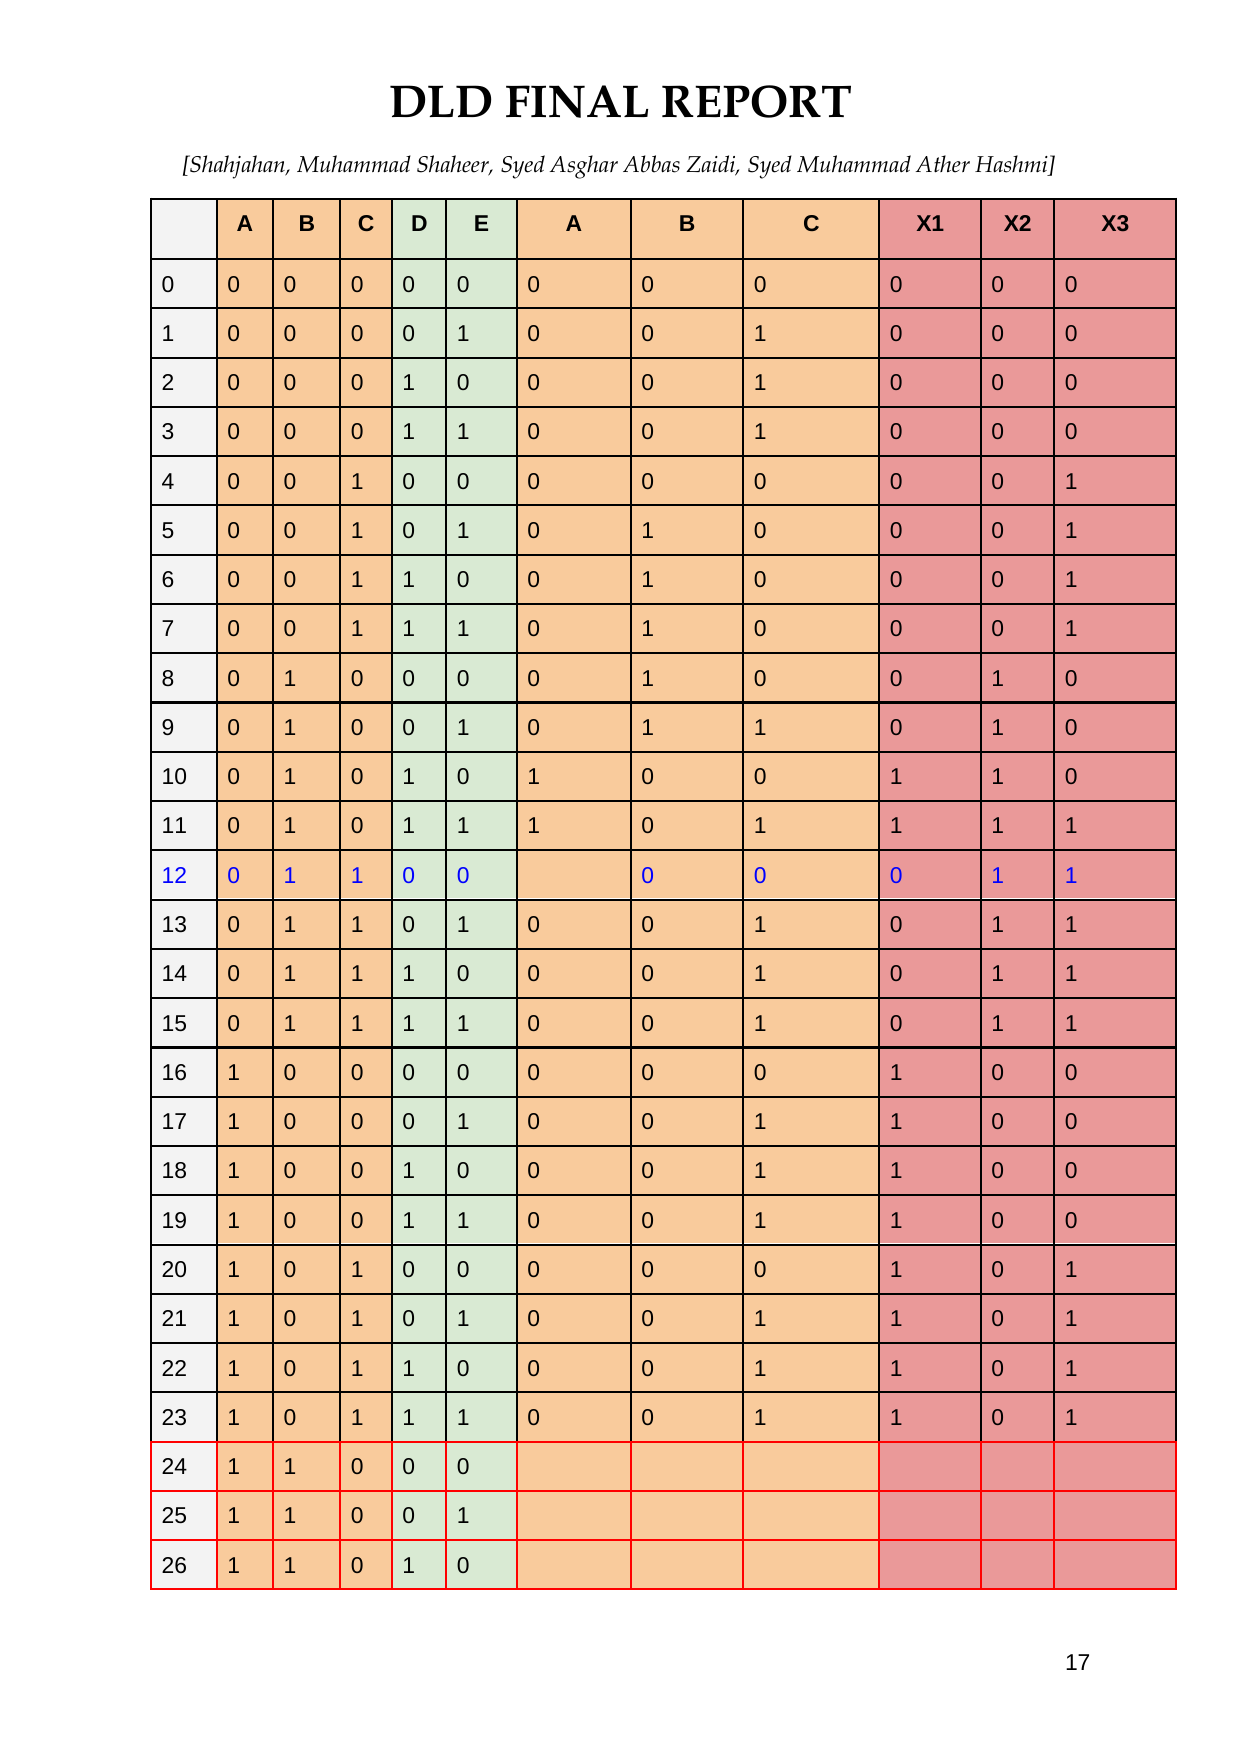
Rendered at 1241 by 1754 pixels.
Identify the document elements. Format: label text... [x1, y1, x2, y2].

table_cell 0 [518, 1344, 630, 1391]
table_cell 1 [744, 901, 878, 948]
table_cell 1 [982, 901, 1053, 948]
table_cell 1 [1055, 556, 1175, 603]
table_cell 1 [1055, 802, 1175, 849]
table_cell 1 [744, 1295, 878, 1342]
table_cell 0 [447, 1147, 516, 1194]
table_header # [152, 200, 216, 258]
table_cell 1 [880, 802, 980, 849]
table_cell 0 [341, 309, 391, 357]
table_cell 0 [274, 1246, 339, 1293]
table_cell 0 [1055, 1098, 1175, 1145]
table_cell 9 [152, 704, 216, 751]
table_cell [880, 1541, 980, 1588]
table_cell 0 [218, 753, 272, 800]
table_cell 0 [447, 950, 516, 997]
table_cell 0 [218, 654, 272, 701]
table_cell 0 [744, 556, 878, 603]
table_cell 0 [518, 901, 630, 948]
table_cell A [518, 200, 630, 258]
table_cell 0 [274, 1393, 339, 1441]
table_cell E [447, 200, 516, 258]
table_cell [744, 1492, 878, 1539]
table_cell 0 [274, 1147, 339, 1194]
table_cell 1 [393, 950, 445, 997]
table_cell 1 [152, 309, 216, 357]
table_cell 0 [447, 851, 516, 898]
table_cell 0 [218, 457, 272, 504]
table_cell 3 [152, 408, 216, 455]
table_cell 0 [1055, 654, 1175, 701]
table_cell 0 [982, 556, 1053, 603]
table_cell 0 [393, 1246, 445, 1293]
table_cell [744, 1541, 878, 1588]
table_cell [1055, 1443, 1175, 1490]
table_cell 1 [1055, 851, 1175, 898]
table_cell [1055, 1541, 1175, 1588]
table_cell 0 [274, 1295, 339, 1342]
table_cell [518, 1443, 630, 1490]
table_cell [632, 1541, 742, 1588]
table_cell 1 [393, 1196, 445, 1243]
table_cell 1 [880, 1246, 980, 1293]
table_cell 0 [632, 1196, 742, 1243]
table_cell 1 [218, 1246, 272, 1293]
table_cell 2 [152, 359, 216, 406]
table_cell 1 [880, 1196, 980, 1243]
table_cell 1 [744, 704, 878, 751]
table_cell 0 [393, 260, 445, 307]
table_cell 1 [393, 408, 445, 455]
table_cell 1 [518, 802, 630, 849]
table_cell 0 [880, 704, 980, 751]
table_cell 1 [218, 1147, 272, 1194]
table_cell 1 [341, 1393, 391, 1441]
table_cell 1 [218, 1049, 272, 1096]
table_cell 0 [982, 1147, 1053, 1194]
table_cell 25 [152, 1492, 216, 1539]
table_cell 0 [393, 1492, 445, 1539]
table_cell 1 [274, 802, 339, 849]
table_cell 1 [274, 704, 339, 751]
table_cell 1 [1055, 901, 1175, 948]
table_cell [982, 1492, 1053, 1539]
table_cell 0 [880, 999, 980, 1046]
table_cell X2 [982, 200, 1053, 258]
table_cell 0 [632, 901, 742, 948]
table_cell 1 [447, 408, 516, 455]
table_cell 0 [632, 1344, 742, 1391]
table_cell [632, 1492, 742, 1539]
table_cell 0 [341, 654, 391, 701]
table_cell 0 [274, 1049, 339, 1096]
table_cell 0 [218, 999, 272, 1046]
table_cell 0 [152, 260, 216, 307]
table_cell 1 [274, 851, 339, 898]
table_cell [982, 1541, 1053, 1588]
table_cell 0 [982, 457, 1053, 504]
table_cell 0 [274, 309, 339, 357]
table_cell 22 [152, 1344, 216, 1391]
table_cell 1 [880, 1393, 980, 1441]
table_cell 1 [218, 1492, 272, 1539]
table_cell 0 [1055, 309, 1175, 357]
table_cell 1 [393, 605, 445, 652]
table_cell 0 [982, 1393, 1053, 1441]
table_cell 10 [152, 753, 216, 800]
table_cell [982, 1443, 1053, 1490]
table_cell 1 [447, 506, 516, 554]
table_cell 1 [982, 704, 1053, 751]
table_cell 0 [274, 556, 339, 603]
table_cell 6 [152, 556, 216, 603]
table_cell 0 [447, 260, 516, 307]
table_cell 1 [447, 802, 516, 849]
table_cell 1 [744, 999, 878, 1046]
table_cell 1 [274, 901, 339, 948]
table_cell 0 [341, 408, 391, 455]
table_cell 0 [744, 1246, 878, 1293]
table_cell 1 [744, 408, 878, 455]
table_cell 0 [880, 901, 980, 948]
table_cell 1 [744, 359, 878, 406]
table_cell 0 [518, 950, 630, 997]
table_cell 1 [744, 309, 878, 357]
table_cell 0 [518, 1049, 630, 1096]
table_cell 0 [518, 999, 630, 1046]
table_cell 0 [218, 605, 272, 652]
table_cell 1 [982, 851, 1053, 898]
table_cell X1 [880, 200, 980, 258]
table_cell 1 [1055, 506, 1175, 554]
table_cell 0 [518, 457, 630, 504]
table_cell 0 [632, 309, 742, 357]
table_cell 14 [152, 950, 216, 997]
table_cell 0 [518, 654, 630, 701]
table_cell 5 [152, 506, 216, 554]
table_cell C [341, 200, 391, 258]
table_cell 0 [880, 309, 980, 357]
table_cell 0 [447, 1049, 516, 1096]
table_cell 0 [518, 309, 630, 357]
table_cell 0 [880, 457, 980, 504]
table_cell 1 [1055, 1246, 1175, 1293]
table_cell 1 [632, 704, 742, 751]
table_cell 1 [744, 1393, 878, 1441]
table_cell 1 [274, 950, 339, 997]
table_cell 0 [1055, 408, 1175, 455]
table_cell 1 [393, 1147, 445, 1194]
table_cell 0 [518, 556, 630, 603]
table_cell 0 [518, 605, 630, 652]
table_cell 16 [152, 1049, 216, 1096]
table_cell 4 [152, 457, 216, 504]
table_cell 0 [880, 260, 980, 307]
table_cell 21 [152, 1295, 216, 1342]
table_cell 0 [518, 1393, 630, 1441]
table_cell 0 [632, 1295, 742, 1342]
table_cell X3 [1055, 200, 1175, 258]
table_cell 12 [152, 851, 216, 898]
table_cell 1 [880, 1147, 980, 1194]
table_cell 0 [518, 359, 630, 406]
table_cell [1055, 1492, 1175, 1539]
table_cell 1 [274, 753, 339, 800]
table_cell 0 [393, 1098, 445, 1145]
table_cell 0 [518, 1098, 630, 1145]
table_cell 1 [341, 605, 391, 652]
table_cell 0 [447, 1344, 516, 1391]
table_cell 0 [341, 1443, 391, 1490]
table_cell 0 [880, 950, 980, 997]
table_cell 1 [447, 901, 516, 948]
table_cell 0 [880, 851, 980, 898]
table_cell D [393, 200, 445, 258]
table_cell 1 [393, 1393, 445, 1441]
table_cell 0 [341, 704, 391, 751]
table_cell 0 [982, 506, 1053, 554]
table_cell 0 [880, 556, 980, 603]
table_cell 19 [152, 1196, 216, 1243]
table_cell 1 [218, 1344, 272, 1391]
table_cell [518, 1492, 630, 1539]
table_cell 0 [982, 408, 1053, 455]
table_cell 1 [880, 1098, 980, 1145]
table_cell [880, 1492, 980, 1539]
table_cell 0 [341, 260, 391, 307]
table_cell [518, 1541, 630, 1588]
table_cell 1 [880, 1344, 980, 1391]
table_cell 0 [982, 605, 1053, 652]
table_cell 1 [447, 704, 516, 751]
table_cell 1 [218, 1541, 272, 1588]
table_cell 0 [447, 556, 516, 603]
table_cell 1 [341, 1246, 391, 1293]
table_cell 0 [341, 753, 391, 800]
table_cell 1 [1055, 457, 1175, 504]
table_cell 13 [152, 901, 216, 948]
table_cell C [744, 200, 878, 258]
table_cell 0 [744, 605, 878, 652]
table_cell 0 [982, 1098, 1053, 1145]
table_cell 0 [218, 506, 272, 554]
table_cell 8 [152, 654, 216, 701]
table_cell 1 [274, 1541, 339, 1588]
table_cell 1 [274, 654, 339, 701]
table_cell 0 [518, 1196, 630, 1243]
table_cell 0 [218, 309, 272, 357]
table_cell 0 [744, 753, 878, 800]
table_cell 0 [632, 999, 742, 1046]
table_cell 1 [982, 950, 1053, 997]
table_cell 0 [218, 851, 272, 898]
table_cell 1 [218, 1295, 272, 1342]
table_cell 0 [1055, 1147, 1175, 1194]
table_cell 0 [632, 408, 742, 455]
table_cell 0 [447, 457, 516, 504]
table_cell 0 [393, 1295, 445, 1342]
table_cell [632, 1443, 742, 1490]
table_cell 0 [393, 309, 445, 357]
table_cell 0 [218, 359, 272, 406]
table_cell 1 [1055, 1295, 1175, 1342]
table_cell 1 [447, 1196, 516, 1243]
table_cell 0 [744, 260, 878, 307]
table_cell 0 [341, 1098, 391, 1145]
table_cell 1 [982, 753, 1053, 800]
table_cell 0 [218, 802, 272, 849]
table_cell 1 [1055, 605, 1175, 652]
table_cell 1 [632, 556, 742, 603]
table_cell 1 [341, 1344, 391, 1391]
table_cell 0 [1055, 1049, 1175, 1096]
table_cell 0 [518, 506, 630, 554]
table_cell 0 [518, 1246, 630, 1293]
table_cell 0 [744, 1049, 878, 1096]
table_cell 0 [447, 359, 516, 406]
table_cell 0 [632, 753, 742, 800]
table_cell 0 [982, 1196, 1053, 1243]
table_cell 0 [982, 359, 1053, 406]
table_cell 0 [744, 457, 878, 504]
table_cell 1 [744, 1147, 878, 1194]
table_cell 1 [1055, 1393, 1175, 1441]
table_cell 0 [880, 605, 980, 652]
table_cell 0 [218, 260, 272, 307]
table_cell 1 [341, 1295, 391, 1342]
table_cell 0 [518, 1147, 630, 1194]
table_cell 1 [632, 605, 742, 652]
table_cell [744, 1443, 878, 1490]
table_cell 0 [518, 1295, 630, 1342]
table_cell 0 [447, 1246, 516, 1293]
table_cell 0 [341, 1147, 391, 1194]
table_cell 1 [744, 802, 878, 849]
table_cell 0 [982, 1344, 1053, 1391]
table_cell 1 [447, 1098, 516, 1145]
table_cell 0 [982, 309, 1053, 357]
table_cell 0 [632, 1098, 742, 1145]
table_cell 0 [518, 408, 630, 455]
table_cell 1 [744, 950, 878, 997]
table_cell 0 [982, 260, 1053, 307]
table_cell 0 [393, 654, 445, 701]
table_cell 1 [744, 1196, 878, 1243]
table_cell 0 [632, 457, 742, 504]
table_cell 0 [744, 654, 878, 701]
table_cell 0 [744, 506, 878, 554]
table_cell 24 [152, 1443, 216, 1490]
table_cell 0 [880, 654, 980, 701]
table_cell 0 [744, 851, 878, 898]
table_cell 1 [274, 1492, 339, 1539]
table_cell 1 [393, 556, 445, 603]
table_cell 1 [393, 359, 445, 406]
table_cell 1 [632, 654, 742, 701]
table_cell 1 [632, 506, 742, 554]
table_cell 0 [518, 704, 630, 751]
table_cell 0 [218, 704, 272, 751]
table_cell 0 [341, 1049, 391, 1096]
table_cell 0 [632, 1393, 742, 1441]
table_cell 0 [341, 359, 391, 406]
table_cell 0 [1055, 1196, 1175, 1243]
table_cell 1 [341, 851, 391, 898]
table_cell 1 [880, 1295, 980, 1342]
table_cell A [218, 200, 272, 258]
table_cell 0 [880, 506, 980, 554]
table_cell 1 [393, 753, 445, 800]
table_cell 0 [274, 1098, 339, 1145]
table_cell 1 [341, 506, 391, 554]
table_cell 1 [447, 1492, 516, 1539]
table_cell 0 [274, 408, 339, 455]
table_cell 0 [447, 654, 516, 701]
table_cell 1 [341, 556, 391, 603]
table_cell 0 [1055, 753, 1175, 800]
table_cell 1 [393, 1344, 445, 1391]
table_cell 26 [152, 1541, 216, 1588]
table_cell 0 [632, 1246, 742, 1293]
table_cell 0 [447, 1443, 516, 1490]
table_cell 1 [341, 999, 391, 1046]
table_cell 1 [447, 309, 516, 357]
table_cell 7 [152, 605, 216, 652]
table_cell 1 [447, 1295, 516, 1342]
table_cell [518, 851, 630, 898]
table_cell 0 [218, 950, 272, 997]
table_cell 1 [218, 1098, 272, 1145]
table_cell 1 [341, 457, 391, 504]
table_cell 1 [218, 1443, 272, 1490]
table_cell 1 [982, 999, 1053, 1046]
table_cell 1 [218, 1393, 272, 1441]
table_cell 1 [1055, 1344, 1175, 1391]
table_cell 1 [393, 999, 445, 1046]
table_cell 1 [744, 1344, 878, 1391]
table_cell 0 [632, 802, 742, 849]
table_cell 0 [341, 1492, 391, 1539]
table_cell [880, 1443, 980, 1490]
table_cell 0 [393, 457, 445, 504]
table_cell 1 [218, 1196, 272, 1243]
table_cell 11 [152, 802, 216, 849]
table_cell 0 [393, 506, 445, 554]
table_cell 0 [880, 359, 980, 406]
table_cell 0 [632, 1147, 742, 1194]
table_cell 0 [447, 753, 516, 800]
table_cell 1 [880, 1049, 980, 1096]
table_cell 0 [393, 704, 445, 751]
table_cell 0 [274, 506, 339, 554]
table_cell 0 [632, 260, 742, 307]
table_cell 0 [274, 457, 339, 504]
table_cell 1 [393, 1541, 445, 1588]
table_cell 0 [274, 260, 339, 307]
table_cell 0 [632, 1049, 742, 1096]
table_cell 0 [447, 1541, 516, 1588]
table_cell 0 [632, 950, 742, 997]
table_cell 0 [341, 1196, 391, 1243]
table_cell 1 [744, 1098, 878, 1145]
table_cell 1 [880, 753, 980, 800]
table_cell 0 [1055, 704, 1175, 751]
table_cell 0 [274, 605, 339, 652]
table_cell 1 [982, 654, 1053, 701]
table_cell 0 [1055, 260, 1175, 307]
table_cell 17 [152, 1098, 216, 1145]
table_cell 0 [982, 1049, 1053, 1096]
table_cell 0 [393, 1443, 445, 1490]
table_cell 0 [218, 901, 272, 948]
table_cell 0 [518, 260, 630, 307]
table_cell 0 [982, 1246, 1053, 1293]
table_cell 23 [152, 1393, 216, 1441]
table_cell 0 [632, 851, 742, 898]
table_cell 0 [274, 1344, 339, 1391]
table_cell 0 [274, 1196, 339, 1243]
table_cell 0 [632, 359, 742, 406]
table_cell 1 [447, 999, 516, 1046]
table_cell B [274, 200, 339, 258]
table_cell 1 [274, 1443, 339, 1490]
table_cell 1 [982, 802, 1053, 849]
table_cell 0 [393, 901, 445, 948]
table_cell 1 [447, 605, 516, 652]
table_cell 18 [152, 1147, 216, 1194]
table_cell 0 [218, 556, 272, 603]
table_cell 15 [152, 999, 216, 1046]
table_cell 1 [1055, 999, 1175, 1046]
table_cell 1 [341, 901, 391, 948]
table_cell B [632, 200, 742, 258]
table_cell 0 [341, 802, 391, 849]
table_cell 1 [518, 753, 630, 800]
table_cell 1 [1055, 950, 1175, 997]
table_cell 0 [393, 1049, 445, 1096]
table_cell 0 [880, 408, 980, 455]
table_cell 0 [982, 1295, 1053, 1342]
table_cell 1 [447, 1393, 516, 1441]
table_cell 1 [274, 999, 339, 1046]
table_cell 0 [393, 851, 445, 898]
table_cell 1 [341, 950, 391, 997]
table_cell 0 [218, 408, 272, 455]
table_cell 0 [274, 359, 339, 406]
table_cell 1 [393, 802, 445, 849]
table_cell 0 [1055, 359, 1175, 406]
table_cell 20 [152, 1246, 216, 1293]
